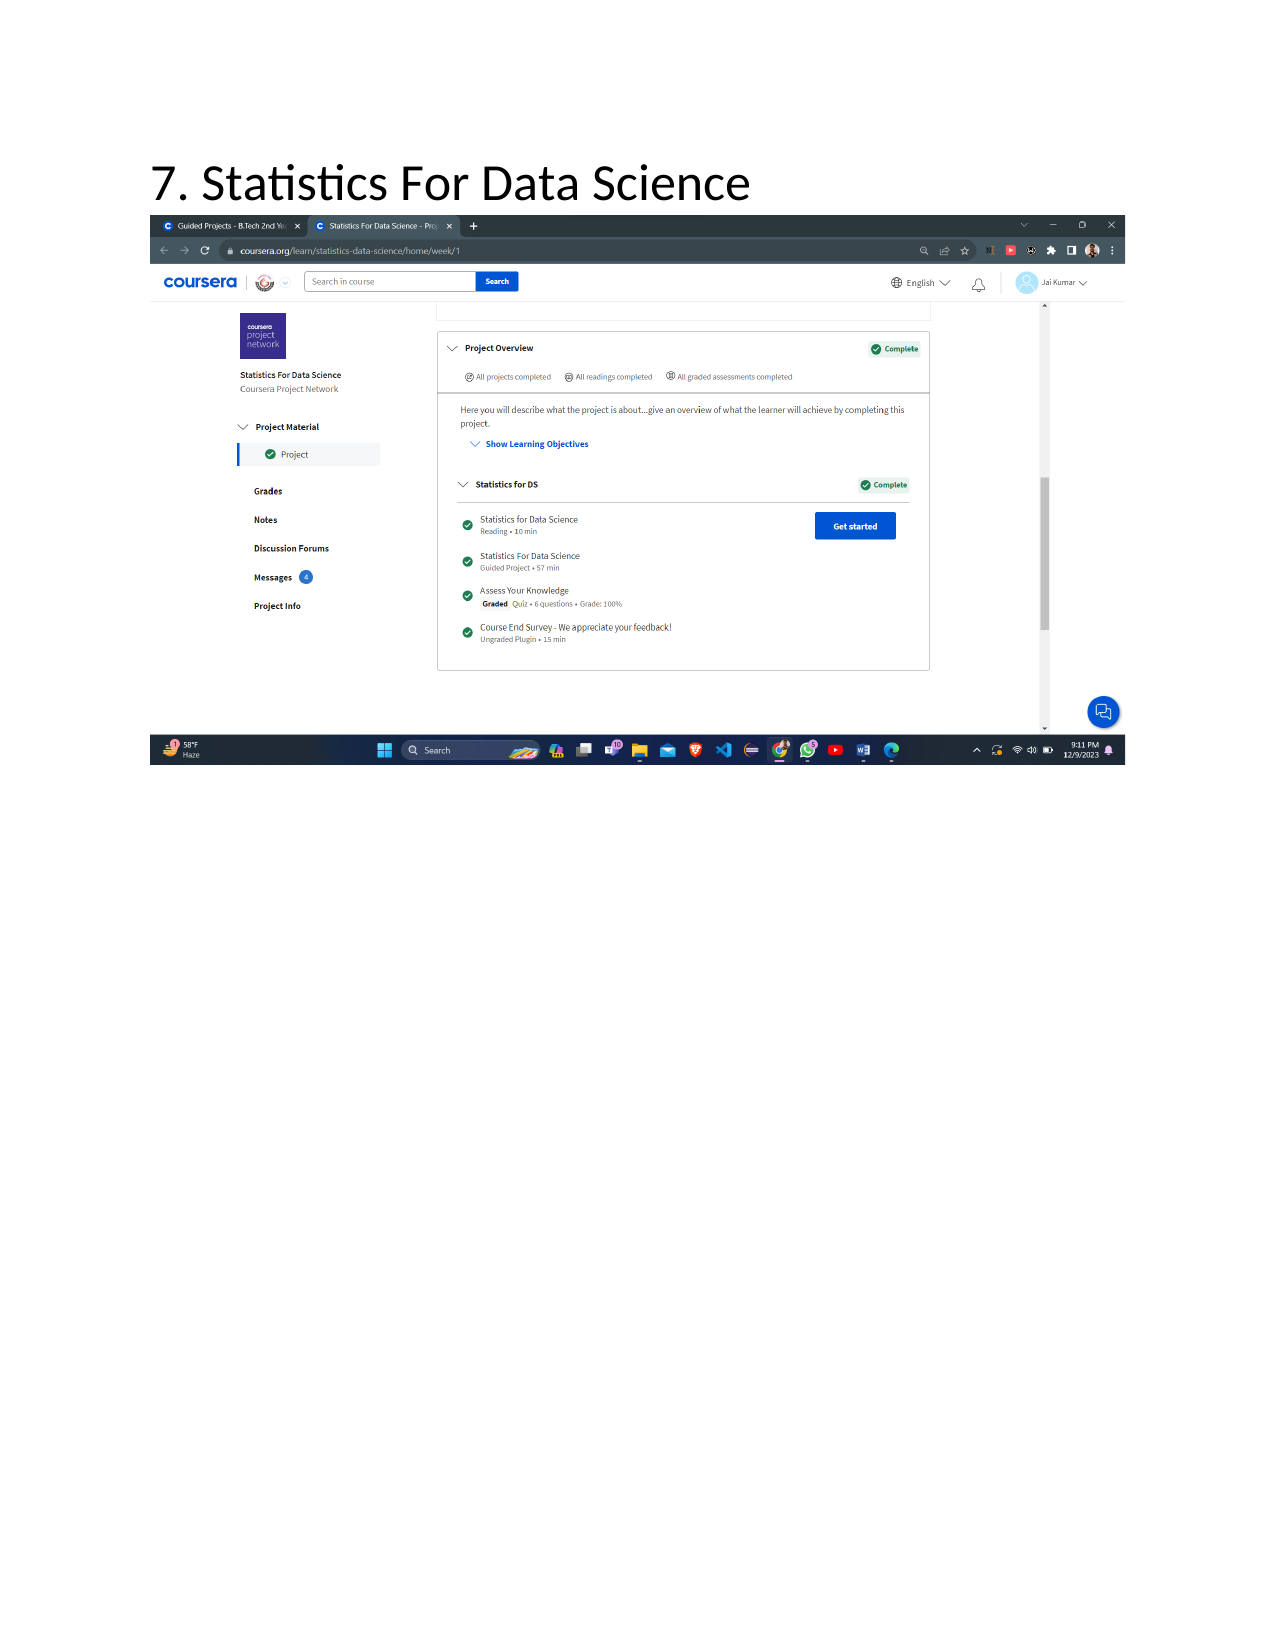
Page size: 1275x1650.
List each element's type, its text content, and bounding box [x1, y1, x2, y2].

text 7. Statistics For Data Science8. RStudio for Six Sigma - Basic Descriptive Statistics [150, 150, 1125, 215]
picture [150, 215, 1125, 765]
